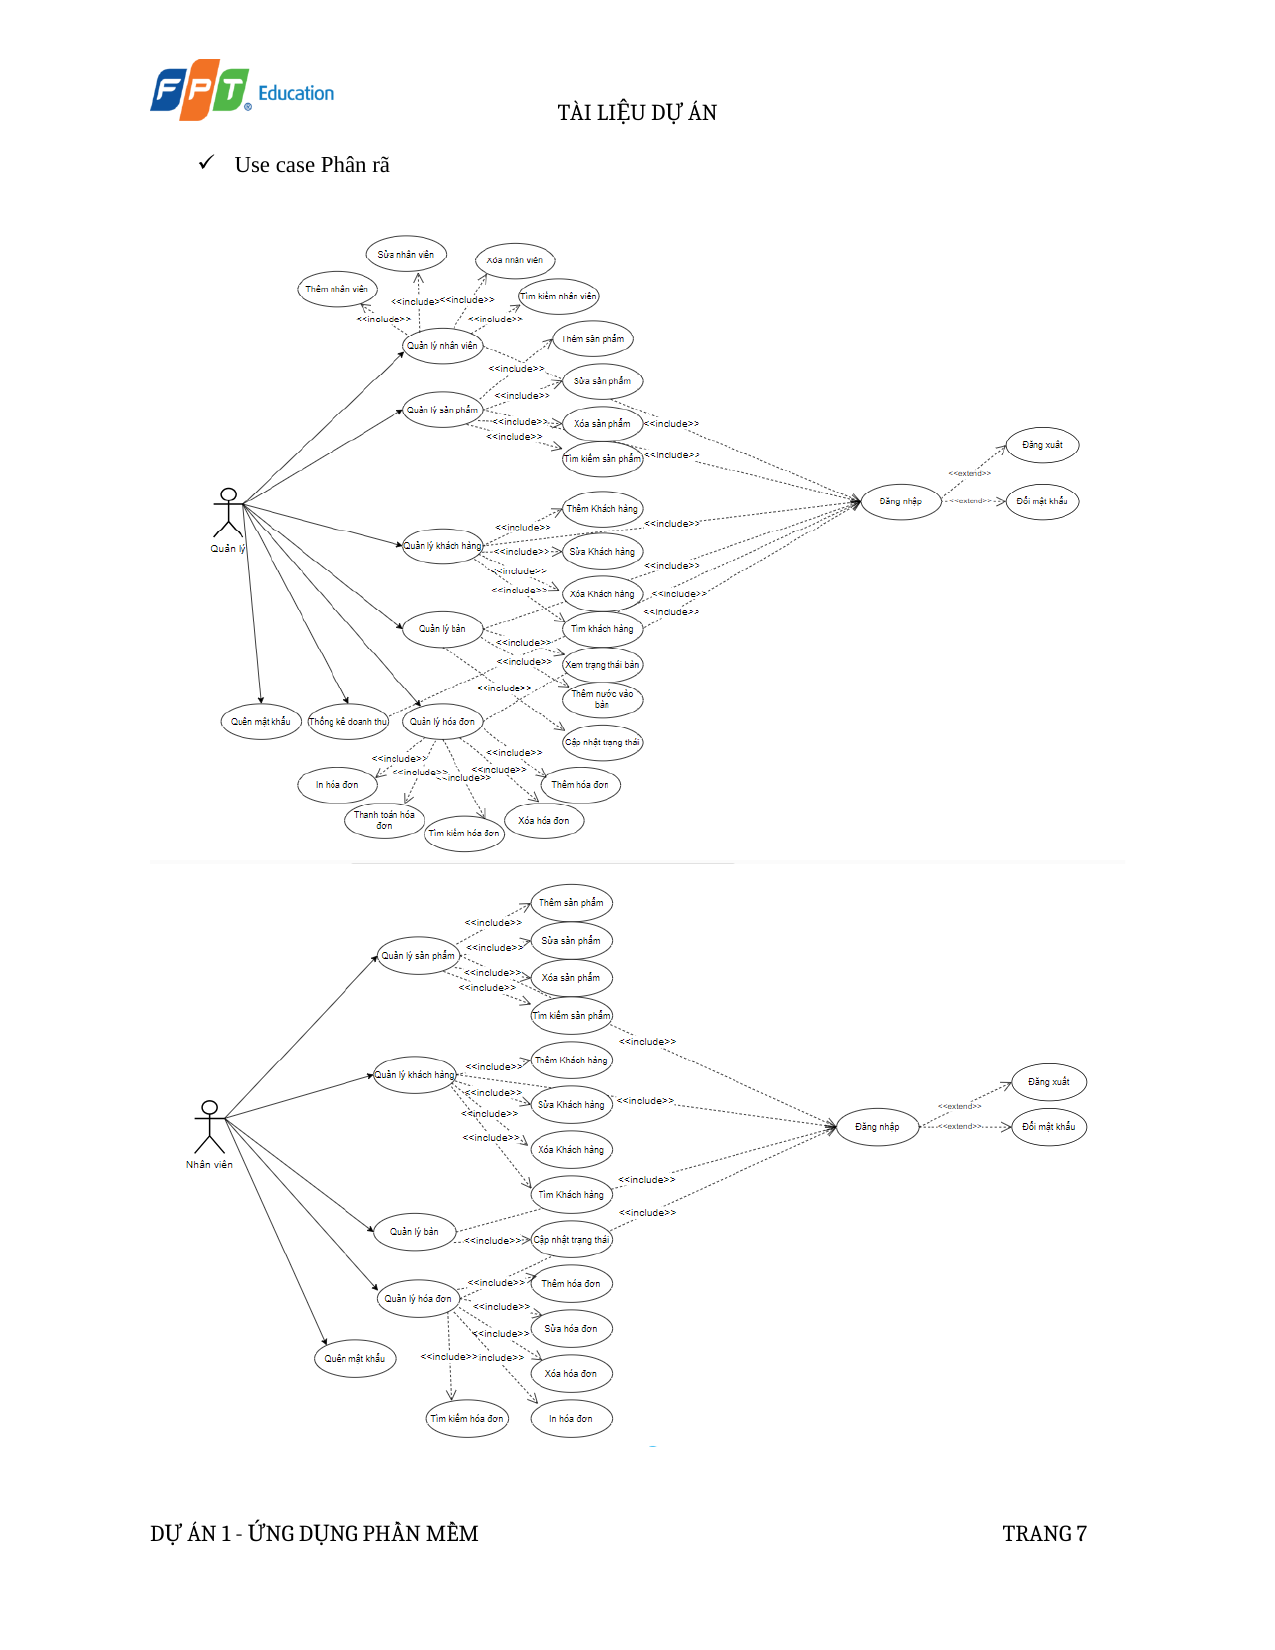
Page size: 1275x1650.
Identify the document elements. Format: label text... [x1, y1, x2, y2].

picture [150, 198, 1125, 864]
subtitle Use case tổng quátUse case Phân rã [197, 151, 1125, 178]
picture [150, 59, 336, 121]
picture [150, 867, 1125, 1447]
